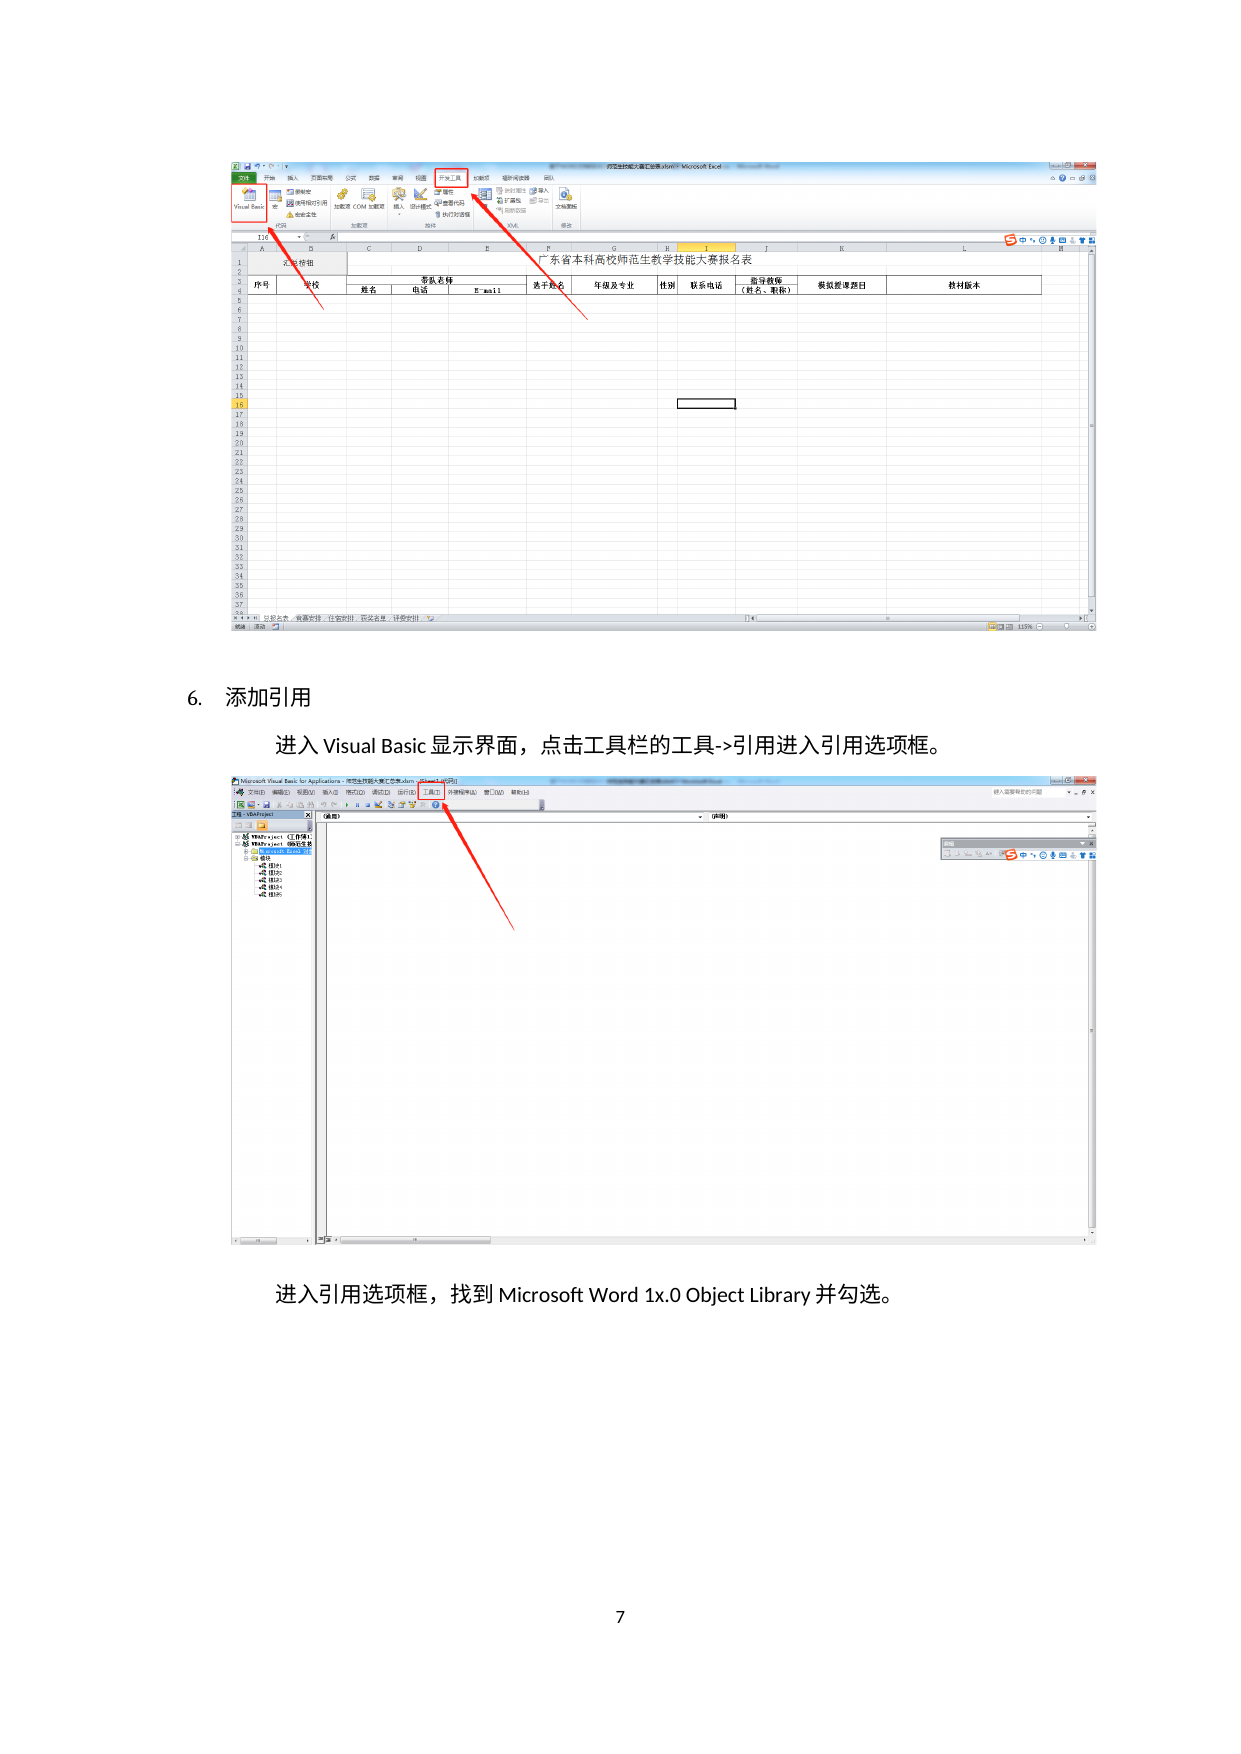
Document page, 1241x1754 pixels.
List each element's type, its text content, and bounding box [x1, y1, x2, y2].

picture [231, 776, 1097, 1245]
subtitle 添加引用 [187, 679, 1053, 712]
text 进入Visual Basic显示界面，点击工具栏的工具->引用进入引用选项框。 [231, 728, 1053, 760]
text 进入引用选项框，找到Microsoft Word 1x.0 Object Library并勾选。 [187, 1277, 1053, 1309]
picture [231, 162, 1097, 631]
